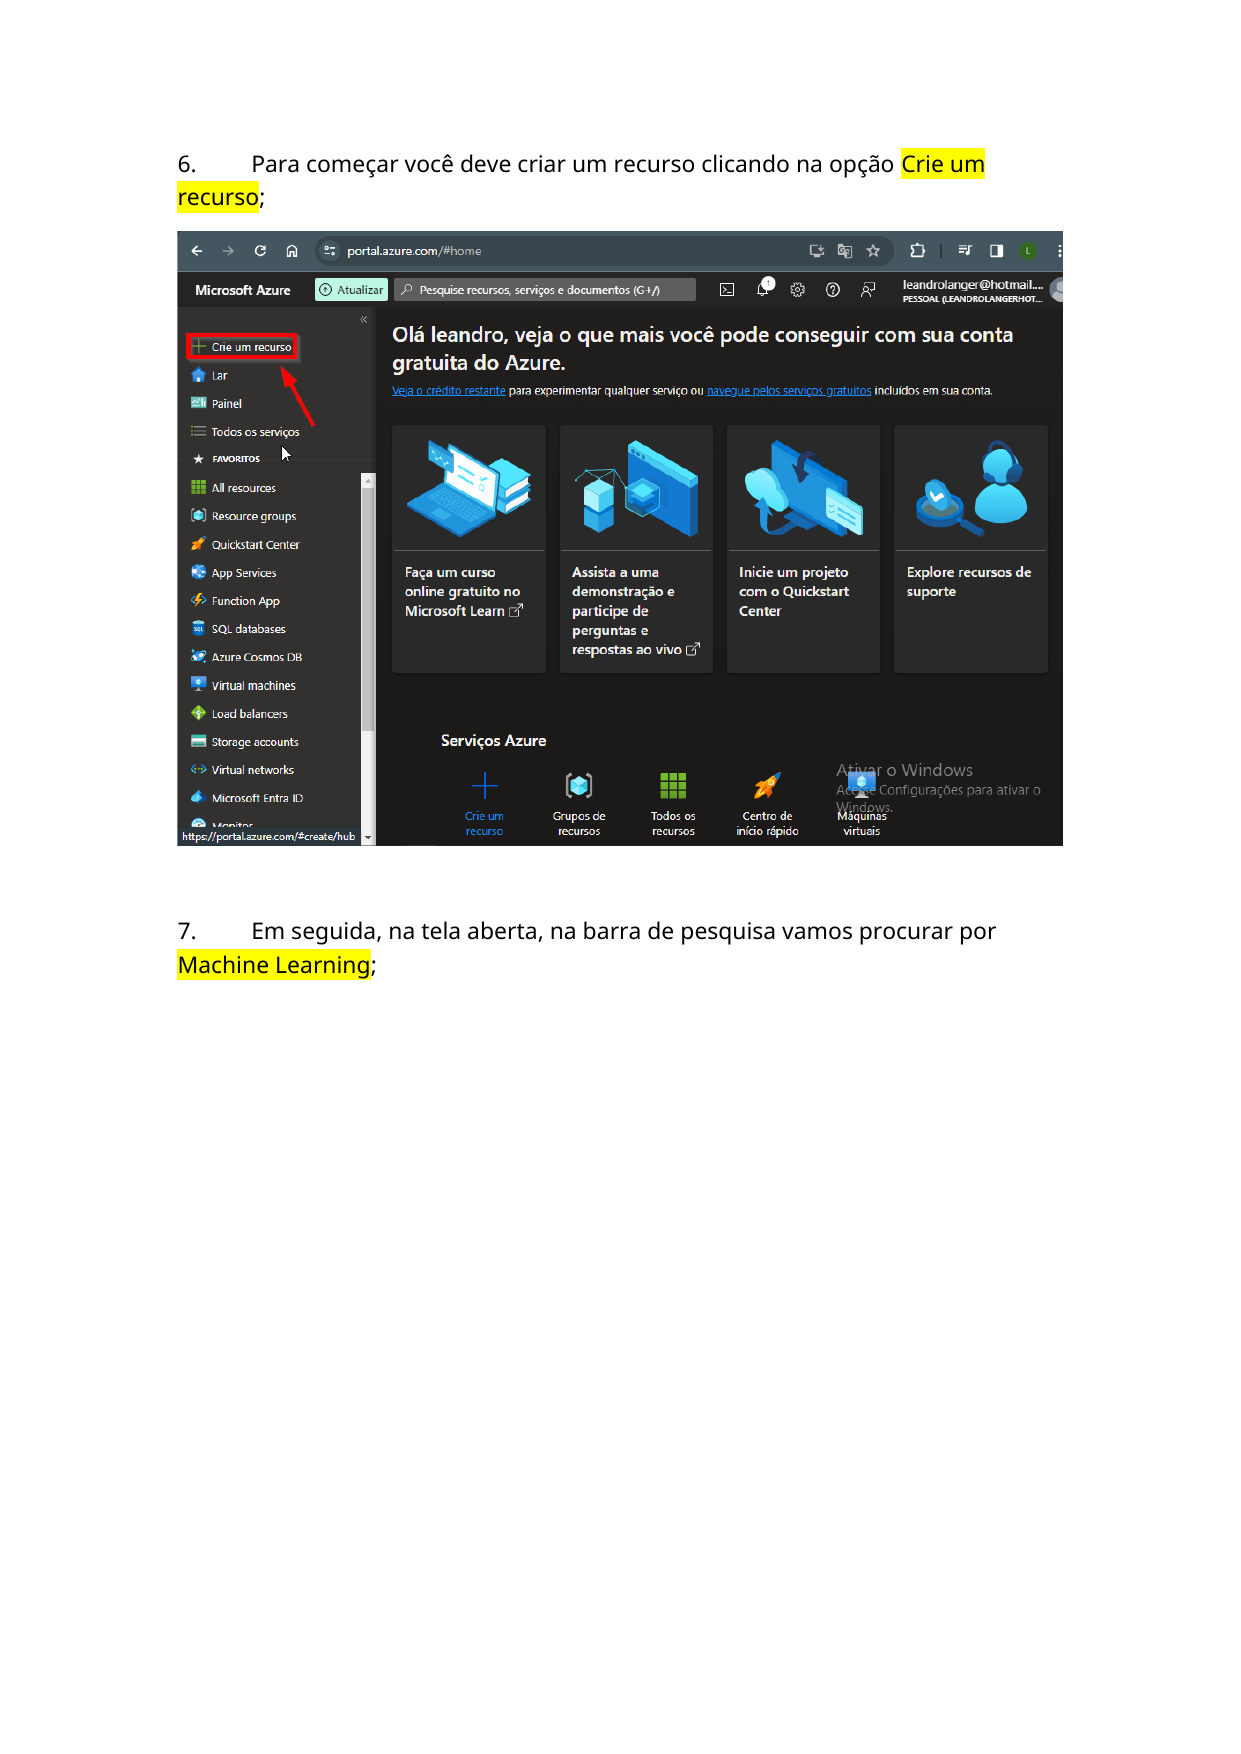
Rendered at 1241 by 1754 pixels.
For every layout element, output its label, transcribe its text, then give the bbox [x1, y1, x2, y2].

list Para começar você deve criar um recurso clicando na opção Crie um recurso; [177, 148, 1063, 213]
picture [177, 231, 1063, 846]
list Em seguida, na tela aberta, na barra de pesquisa vamos procurar por Machine Learning; [177, 915, 1063, 980]
